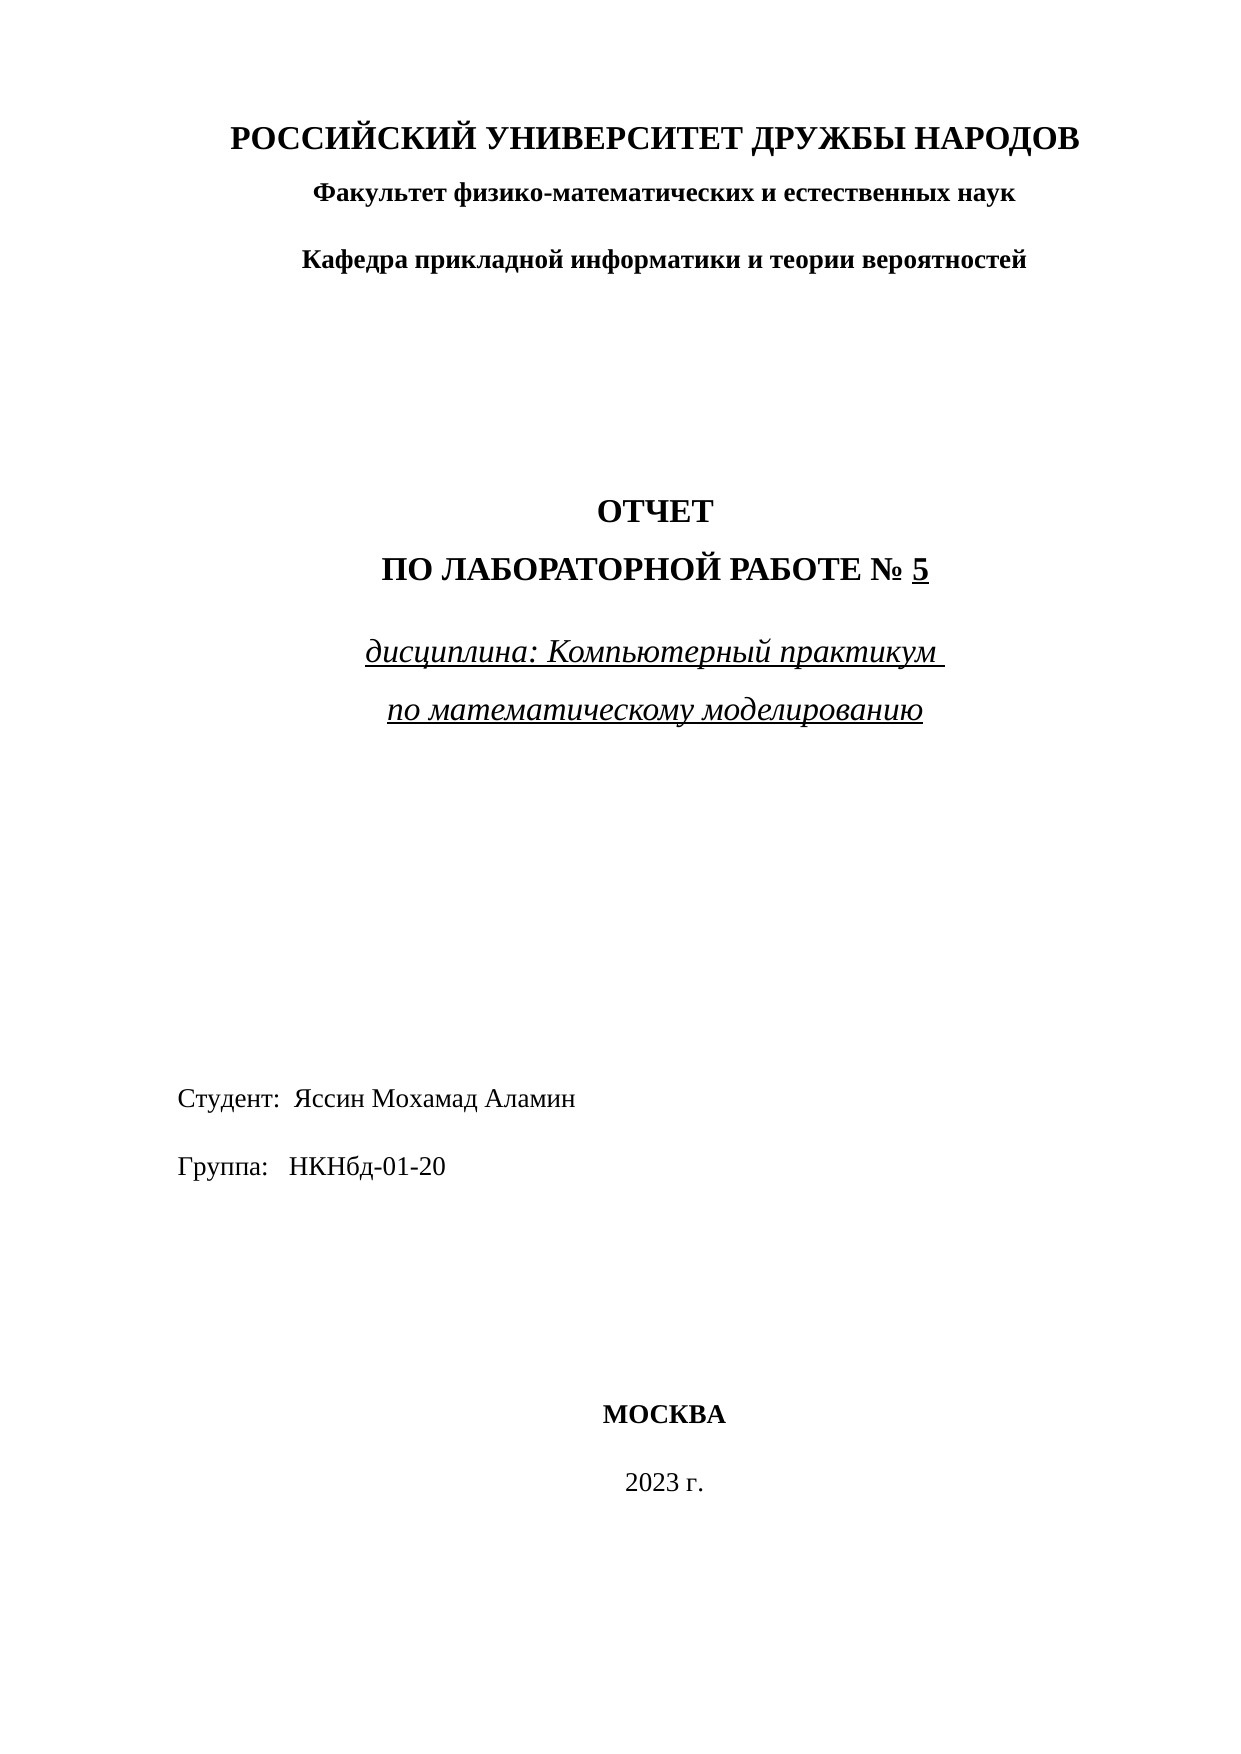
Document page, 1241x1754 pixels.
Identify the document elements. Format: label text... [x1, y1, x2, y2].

text Кафедра прикладной информатики и теории вероятностей [177, 243, 1152, 274]
text 2023 г. [177, 1466, 1152, 1497]
text РОССИЙСКИЙ УНИВЕРСИТЕТ ДРУЖБЫ НАРОДОВ [158, 118, 1152, 156]
text по лабораторной работе № 5 [158, 549, 1152, 587]
text МОСКВА [177, 1398, 1152, 1429]
text ОТЧЕТ [158, 492, 1152, 530]
subtitle дисциплина: Компьютерный практикум по математическому моделированию [158, 632, 1152, 727]
text Студент: Яссин Мохамад Аламин [177, 1082, 1152, 1113]
text Факультет физико-математических и естественных наук [177, 176, 1152, 207]
text Группа: НКНбд-01-20 [177, 1150, 1152, 1181]
